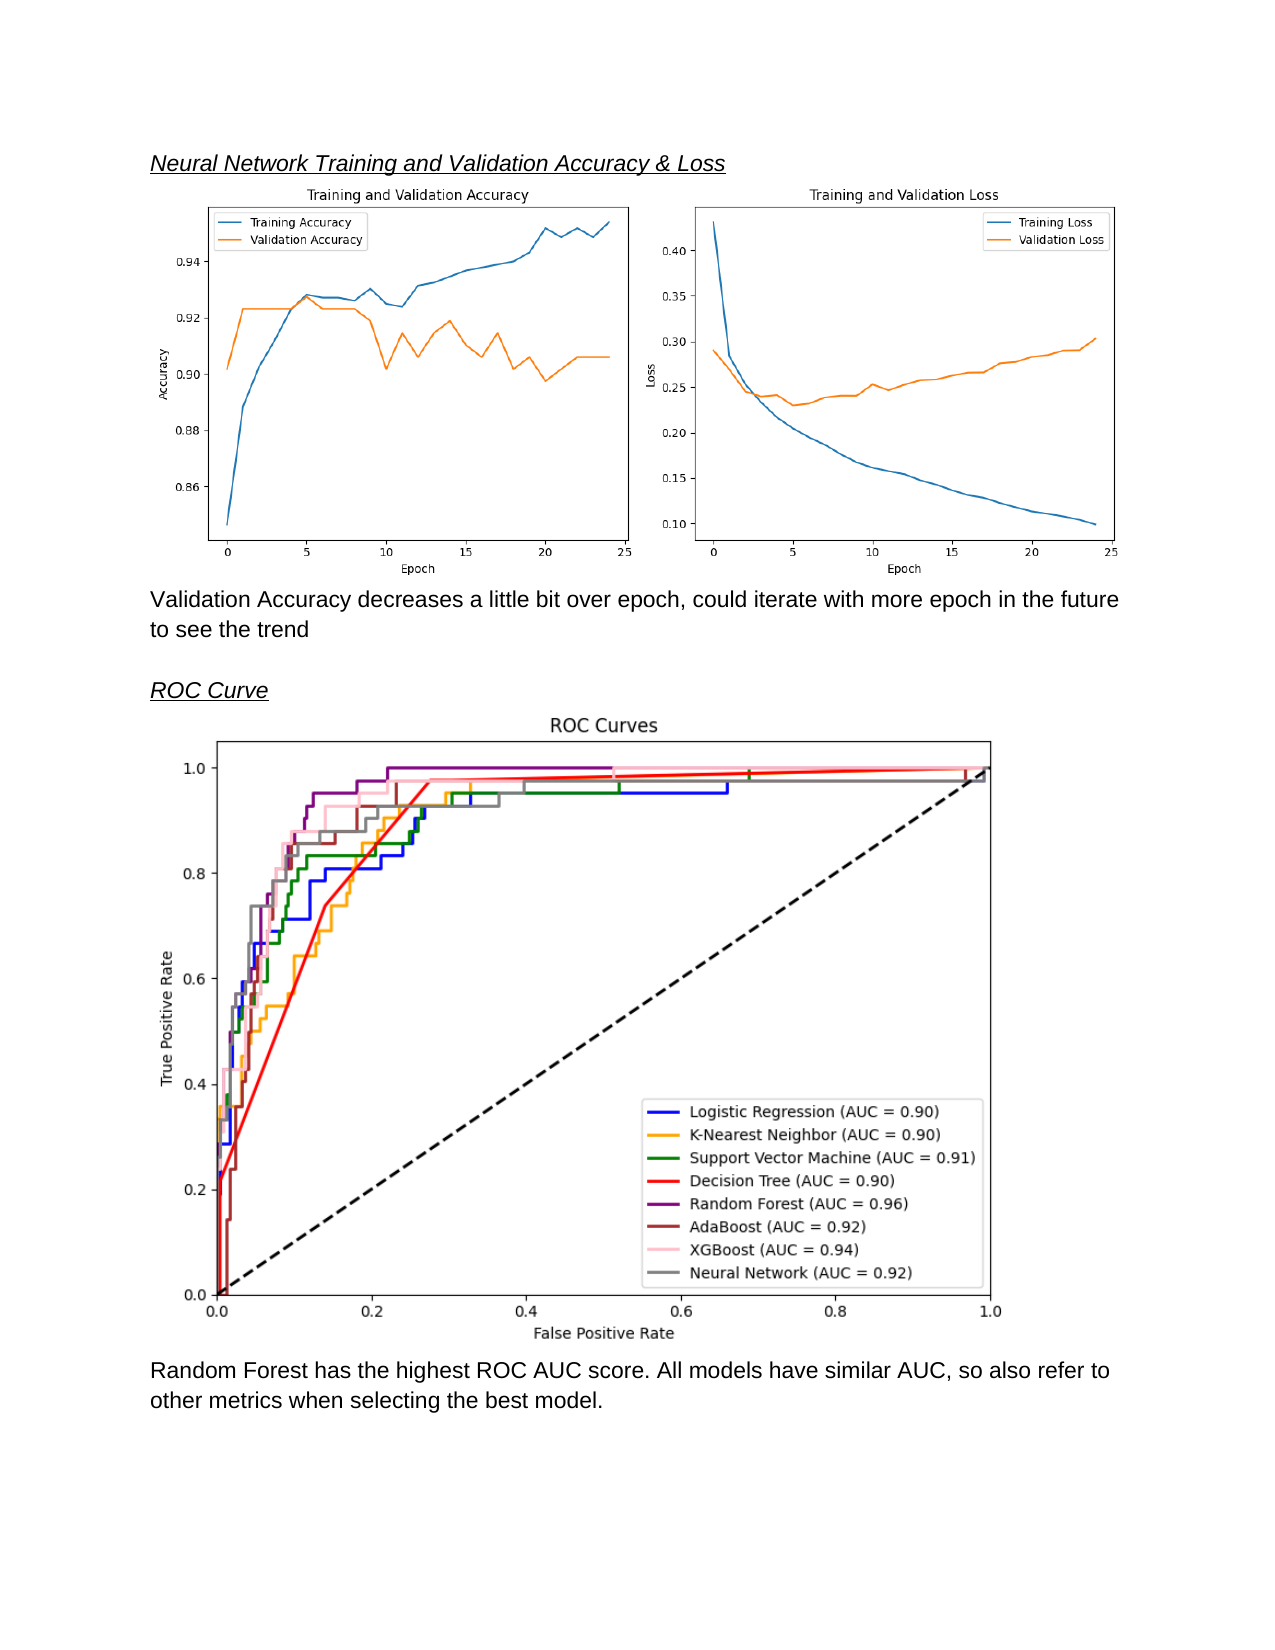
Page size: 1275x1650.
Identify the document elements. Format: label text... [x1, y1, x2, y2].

text ROC Curve [150, 677, 1125, 703]
text Random Forest has the highest ROC AUC score. All models have similar AUC, so also refer to other metrics when selecting the best model. [150, 1357, 1125, 1413]
text Neural Network Training and Validation Accuracy & Loss [150, 150, 1125, 176]
text Validation Accuracy decreases a little bit over epoch, could iterate with more epoch in the future to see the trend [150, 586, 1125, 643]
picture [150, 707, 1012, 1353]
picture [150, 180, 1125, 583]
